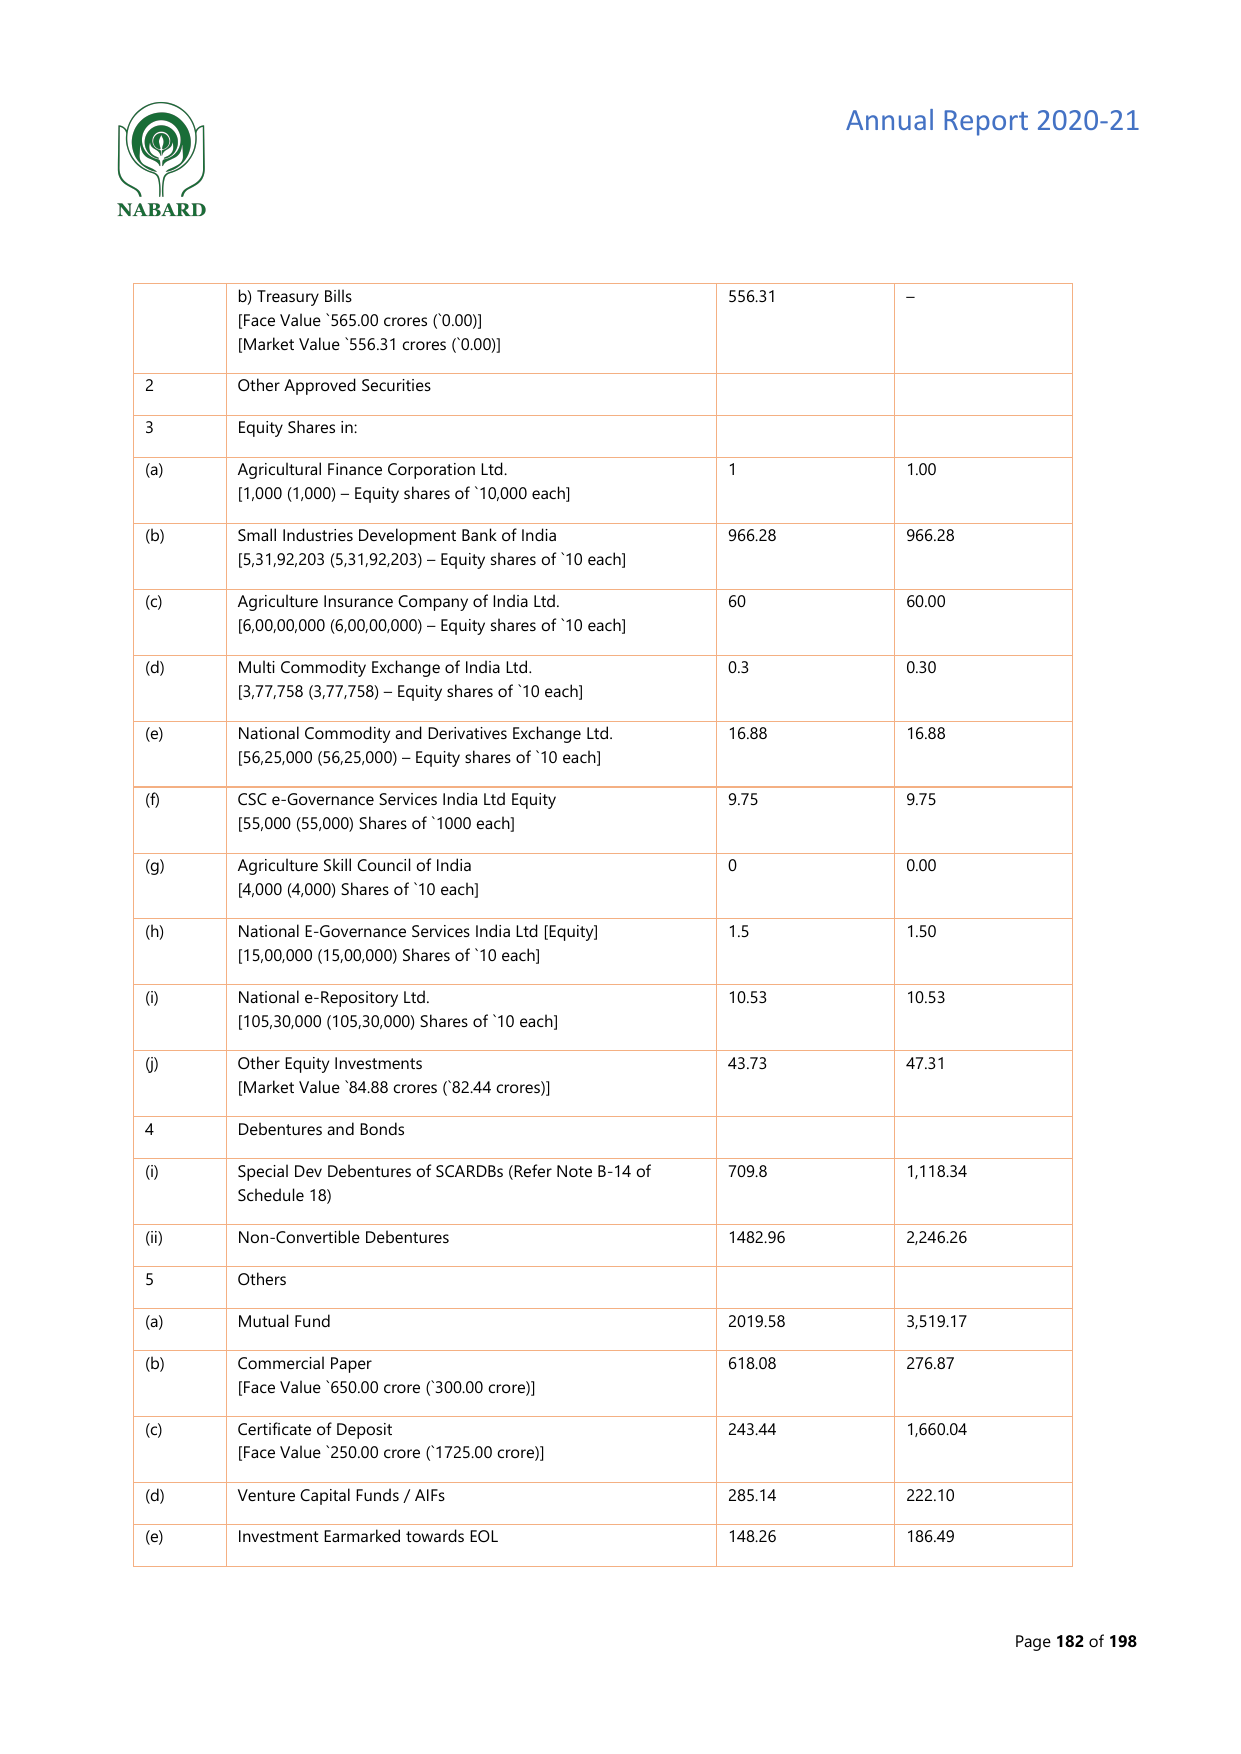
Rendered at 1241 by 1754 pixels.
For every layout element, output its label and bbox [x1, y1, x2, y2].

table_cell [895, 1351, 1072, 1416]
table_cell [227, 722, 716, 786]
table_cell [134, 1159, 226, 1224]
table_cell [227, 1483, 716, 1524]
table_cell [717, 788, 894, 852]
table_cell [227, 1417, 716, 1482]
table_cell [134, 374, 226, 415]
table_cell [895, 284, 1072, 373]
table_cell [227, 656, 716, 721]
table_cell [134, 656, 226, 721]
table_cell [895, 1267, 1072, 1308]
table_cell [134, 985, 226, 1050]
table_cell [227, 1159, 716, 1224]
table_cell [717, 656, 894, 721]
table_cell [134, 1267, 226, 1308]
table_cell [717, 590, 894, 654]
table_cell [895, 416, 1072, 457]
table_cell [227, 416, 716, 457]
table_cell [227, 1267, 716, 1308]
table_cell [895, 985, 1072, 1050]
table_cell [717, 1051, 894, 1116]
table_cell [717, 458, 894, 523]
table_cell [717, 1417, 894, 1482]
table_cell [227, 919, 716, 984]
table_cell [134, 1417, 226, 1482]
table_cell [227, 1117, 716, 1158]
picture [114, 100, 209, 218]
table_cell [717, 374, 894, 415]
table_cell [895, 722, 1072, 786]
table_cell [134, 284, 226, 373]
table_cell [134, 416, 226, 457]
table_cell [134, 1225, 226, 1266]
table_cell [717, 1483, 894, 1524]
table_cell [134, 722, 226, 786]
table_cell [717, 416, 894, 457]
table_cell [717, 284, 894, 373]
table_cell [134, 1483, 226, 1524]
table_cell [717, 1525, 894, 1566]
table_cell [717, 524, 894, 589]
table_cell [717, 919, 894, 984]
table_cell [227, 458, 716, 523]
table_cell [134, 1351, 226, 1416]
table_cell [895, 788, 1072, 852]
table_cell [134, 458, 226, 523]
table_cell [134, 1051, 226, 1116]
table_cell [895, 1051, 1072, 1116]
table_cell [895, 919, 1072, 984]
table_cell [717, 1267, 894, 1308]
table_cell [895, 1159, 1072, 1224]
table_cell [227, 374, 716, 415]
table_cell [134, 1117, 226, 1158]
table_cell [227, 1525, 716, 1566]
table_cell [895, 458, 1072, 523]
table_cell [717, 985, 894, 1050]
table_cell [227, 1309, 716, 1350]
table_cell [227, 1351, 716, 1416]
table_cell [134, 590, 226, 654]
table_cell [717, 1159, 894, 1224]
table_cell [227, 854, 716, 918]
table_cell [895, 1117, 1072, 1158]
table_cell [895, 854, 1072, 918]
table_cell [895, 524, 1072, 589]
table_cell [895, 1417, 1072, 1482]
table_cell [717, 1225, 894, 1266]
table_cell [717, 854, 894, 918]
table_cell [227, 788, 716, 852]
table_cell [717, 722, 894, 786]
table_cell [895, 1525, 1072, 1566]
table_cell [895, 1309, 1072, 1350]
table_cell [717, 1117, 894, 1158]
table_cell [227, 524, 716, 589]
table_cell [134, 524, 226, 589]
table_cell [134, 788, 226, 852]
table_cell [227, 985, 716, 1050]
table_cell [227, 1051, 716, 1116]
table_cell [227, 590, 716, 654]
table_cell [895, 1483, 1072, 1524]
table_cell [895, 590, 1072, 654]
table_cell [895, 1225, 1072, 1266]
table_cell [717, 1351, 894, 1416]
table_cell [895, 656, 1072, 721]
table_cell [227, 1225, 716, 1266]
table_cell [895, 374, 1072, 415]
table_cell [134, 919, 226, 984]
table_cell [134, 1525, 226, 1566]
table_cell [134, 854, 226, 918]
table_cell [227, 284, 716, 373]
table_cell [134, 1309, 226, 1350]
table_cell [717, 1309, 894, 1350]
